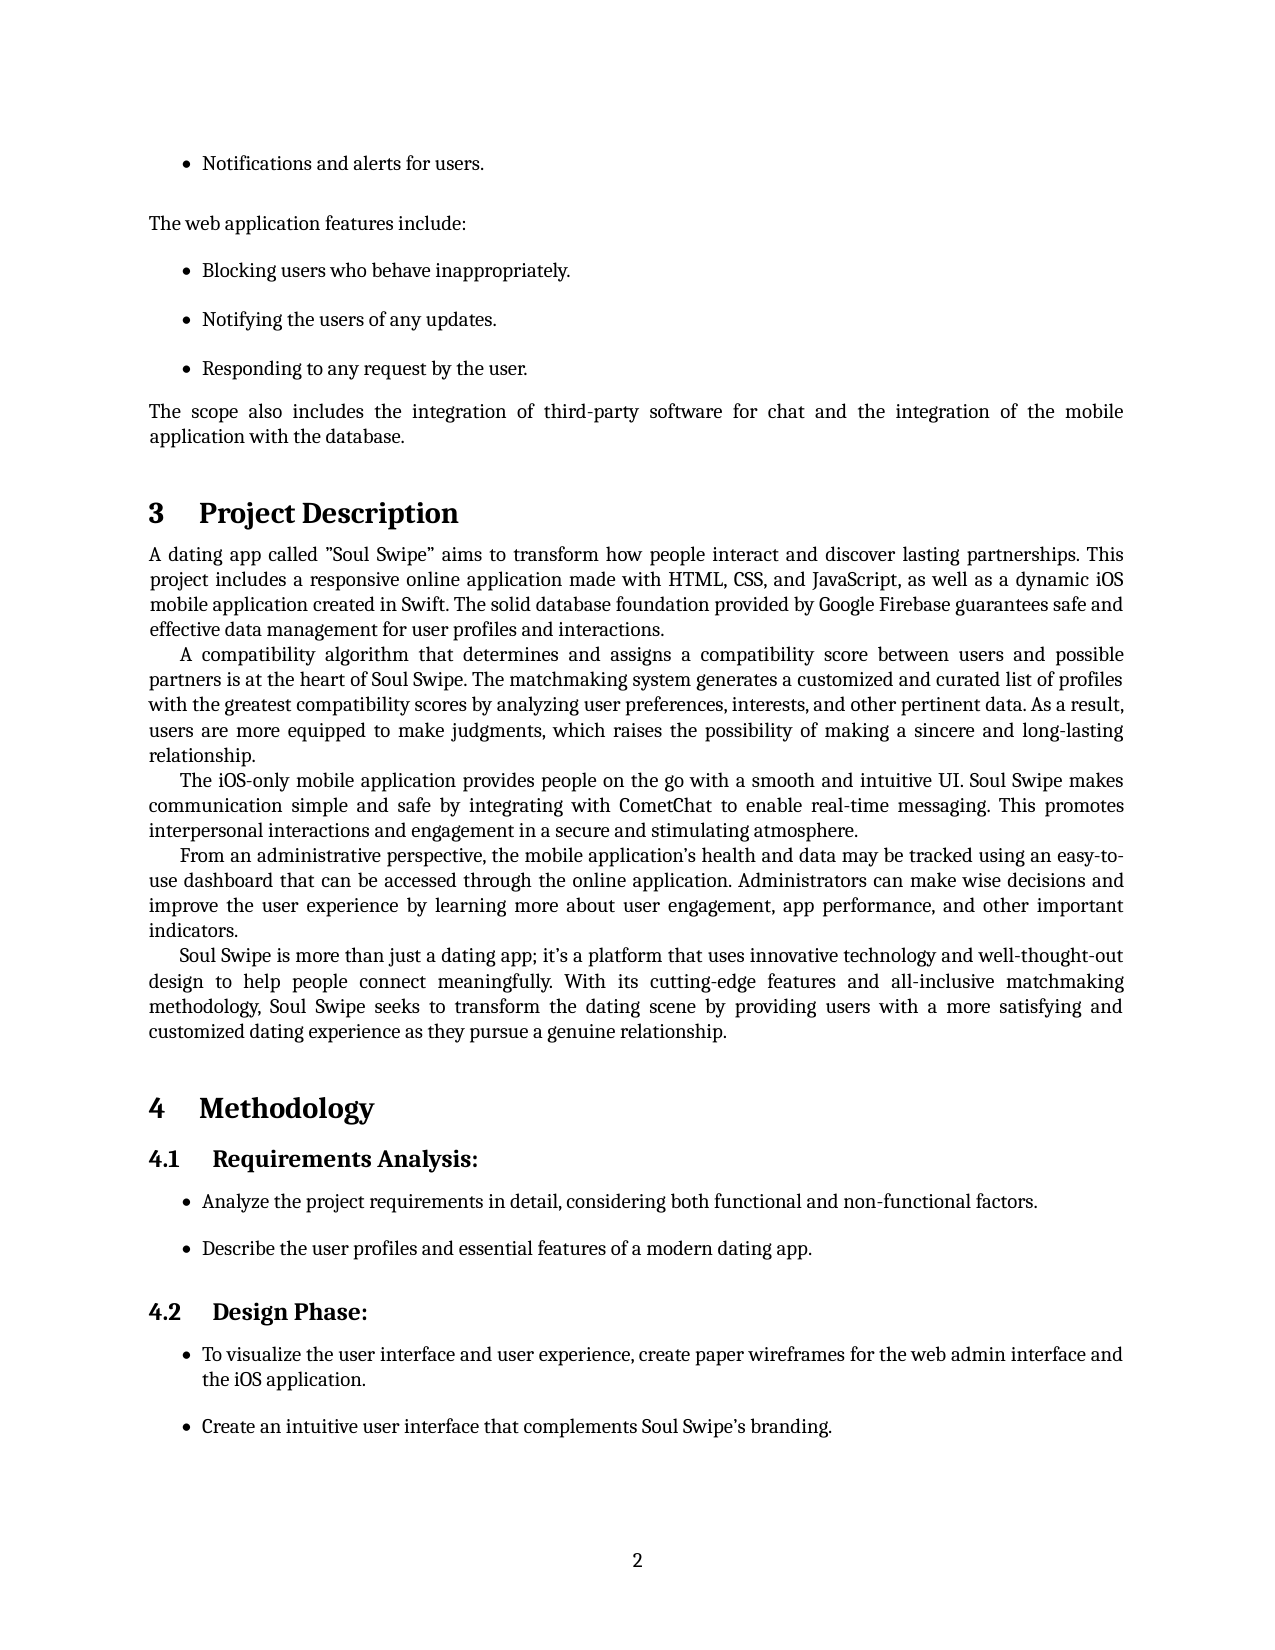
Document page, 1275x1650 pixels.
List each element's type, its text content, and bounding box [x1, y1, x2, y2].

subtitle Methodology [148, 1091, 1125, 1126]
list Notifying the users of any updates. [181, 306, 1125, 332]
subtitle Project Description [148, 496, 1125, 531]
text Soul Swipe is more than just a dating app; it’s a platform that uses innovative technology and well-thought-out design to help people connect meaningfully. With its cutting-edge features and all-inclusive matchmaking methodology, Soul Swipe seeks to transform the dating scene by providing users with a more satisfying and customized dating experience as they pursue a genuine relationship. [148, 944, 1125, 1043]
text From an administrative perspective, the mobile application’s health and data may be tracked using an easy-to-use dashboard that can be accessed through the online application. Administrators can make wise decisions and improve the user experience by learning more about user engagement, app performance, and other important indicators. [148, 844, 1125, 943]
subtitle Requirements Analysis: [148, 1145, 1125, 1173]
text A compatibility algorithm that determines and assigns a compatibility score between users and possible partners is at the heart of Soul Swipe. The matchmaking system generates a customized and curated list of profiles with the greatest compatibility scores by analyzing user preferences, interests, and other pertinent data. As a result, users are more equipped to make judgments, which raises the possibility of making a sincere and long-lasting relationship. [148, 643, 1125, 767]
list To visualize the user interface and user experience, create paper wireframes for the web admin interface and the iOS application. [181, 1341, 1125, 1392]
subtitle Design Phase: [148, 1298, 1125, 1326]
list Analyze the project requirements in detail, considering both functional and non-functional factors. [181, 1188, 1125, 1214]
list Notifications and alerts for users. [181, 150, 1125, 175]
text The scope also includes the integration of third-party software for chat and the integration of the mobile application with the database. [148, 399, 1125, 448]
text The iOS-only mobile application provides people on the go with a smooth and intuitive UI. Soul Swipe makes communication simple and safe by integrating with CometChat to enable real-time messaging. This promotes interpersonal interactions and engagement in a secure and stimulating atmosphere. [148, 768, 1125, 843]
text The web application features include: [148, 212, 1125, 236]
list Create an intuitive user interface that complements Soul Swipe’s branding. [181, 1413, 1125, 1439]
list Describe the user profiles and essential features of a modern dating app. [181, 1236, 1125, 1261]
list Responding to any request by the user. [181, 355, 1125, 381]
text A dating app called ”Soul Swipe” aims to transform how people interact and discover lasting partnerships. This project includes a responsive online application made with HTML, CSS, and JavaScript, as well as a dynamic iOS mobile application created in Swift. The solid database foundation provided by Google Firebase guarantees safe and effective data management for user profiles and interactions. [148, 542, 1125, 642]
list Blocking users who behave inappropriately. [181, 258, 1125, 283]
